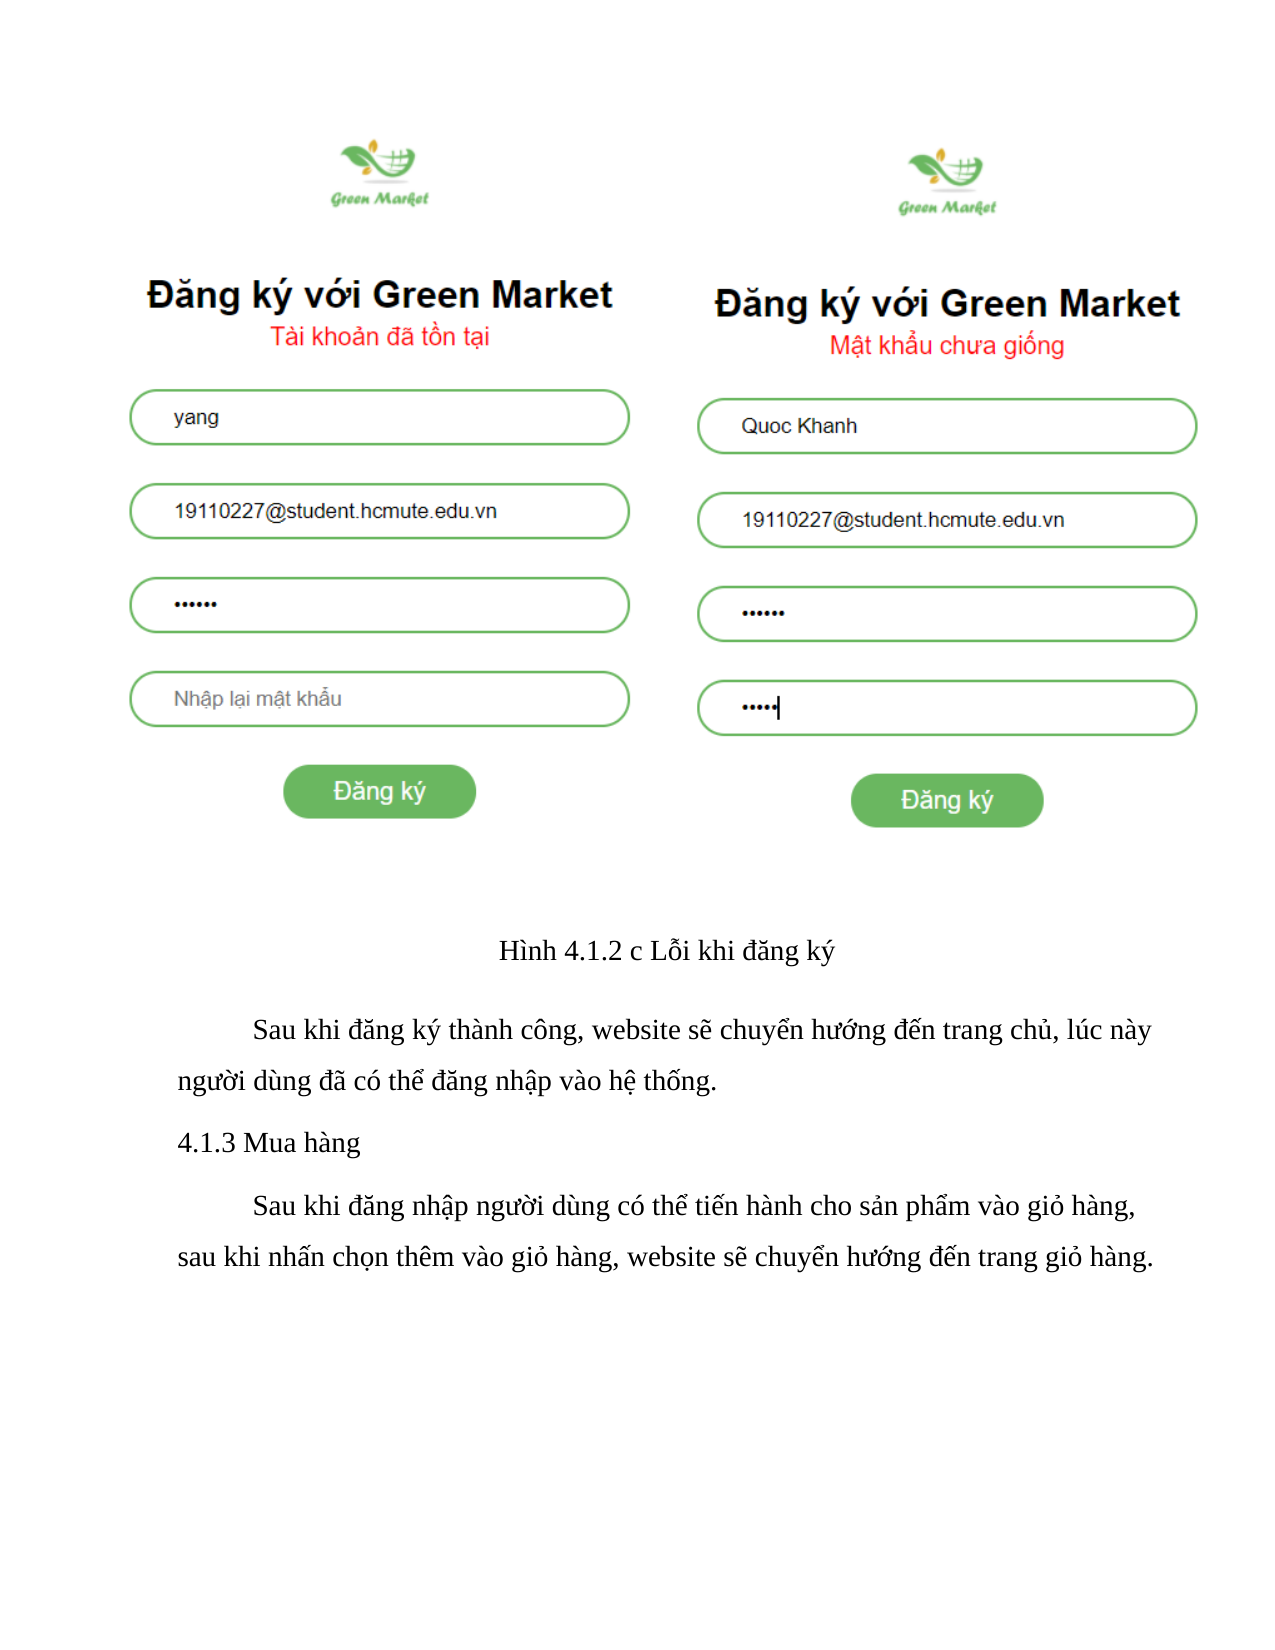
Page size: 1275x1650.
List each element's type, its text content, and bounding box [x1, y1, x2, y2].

subtitle Mua hàng [177, 1126, 1157, 1159]
text Sau khi đăng ký thành công, website sẽ chuyển hướng đến trang chủ, lúc này người dùng đã có thể đăng nhập vào hệ thống. [177, 1012, 1157, 1096]
text Sau khi đăng nhập người dùng có thể tiến hành cho sản phẩm vào giỏ hàng, sau khi nhấn chọn thêm vào giỏ hàng, website sẽ chuyển hướng đến trang giỏ hàng. [177, 1188, 1157, 1272]
picture [82, 120, 1244, 899]
text Hình 4.1.2 c Lỗi khi đăng ký [177, 860, 1157, 966]
